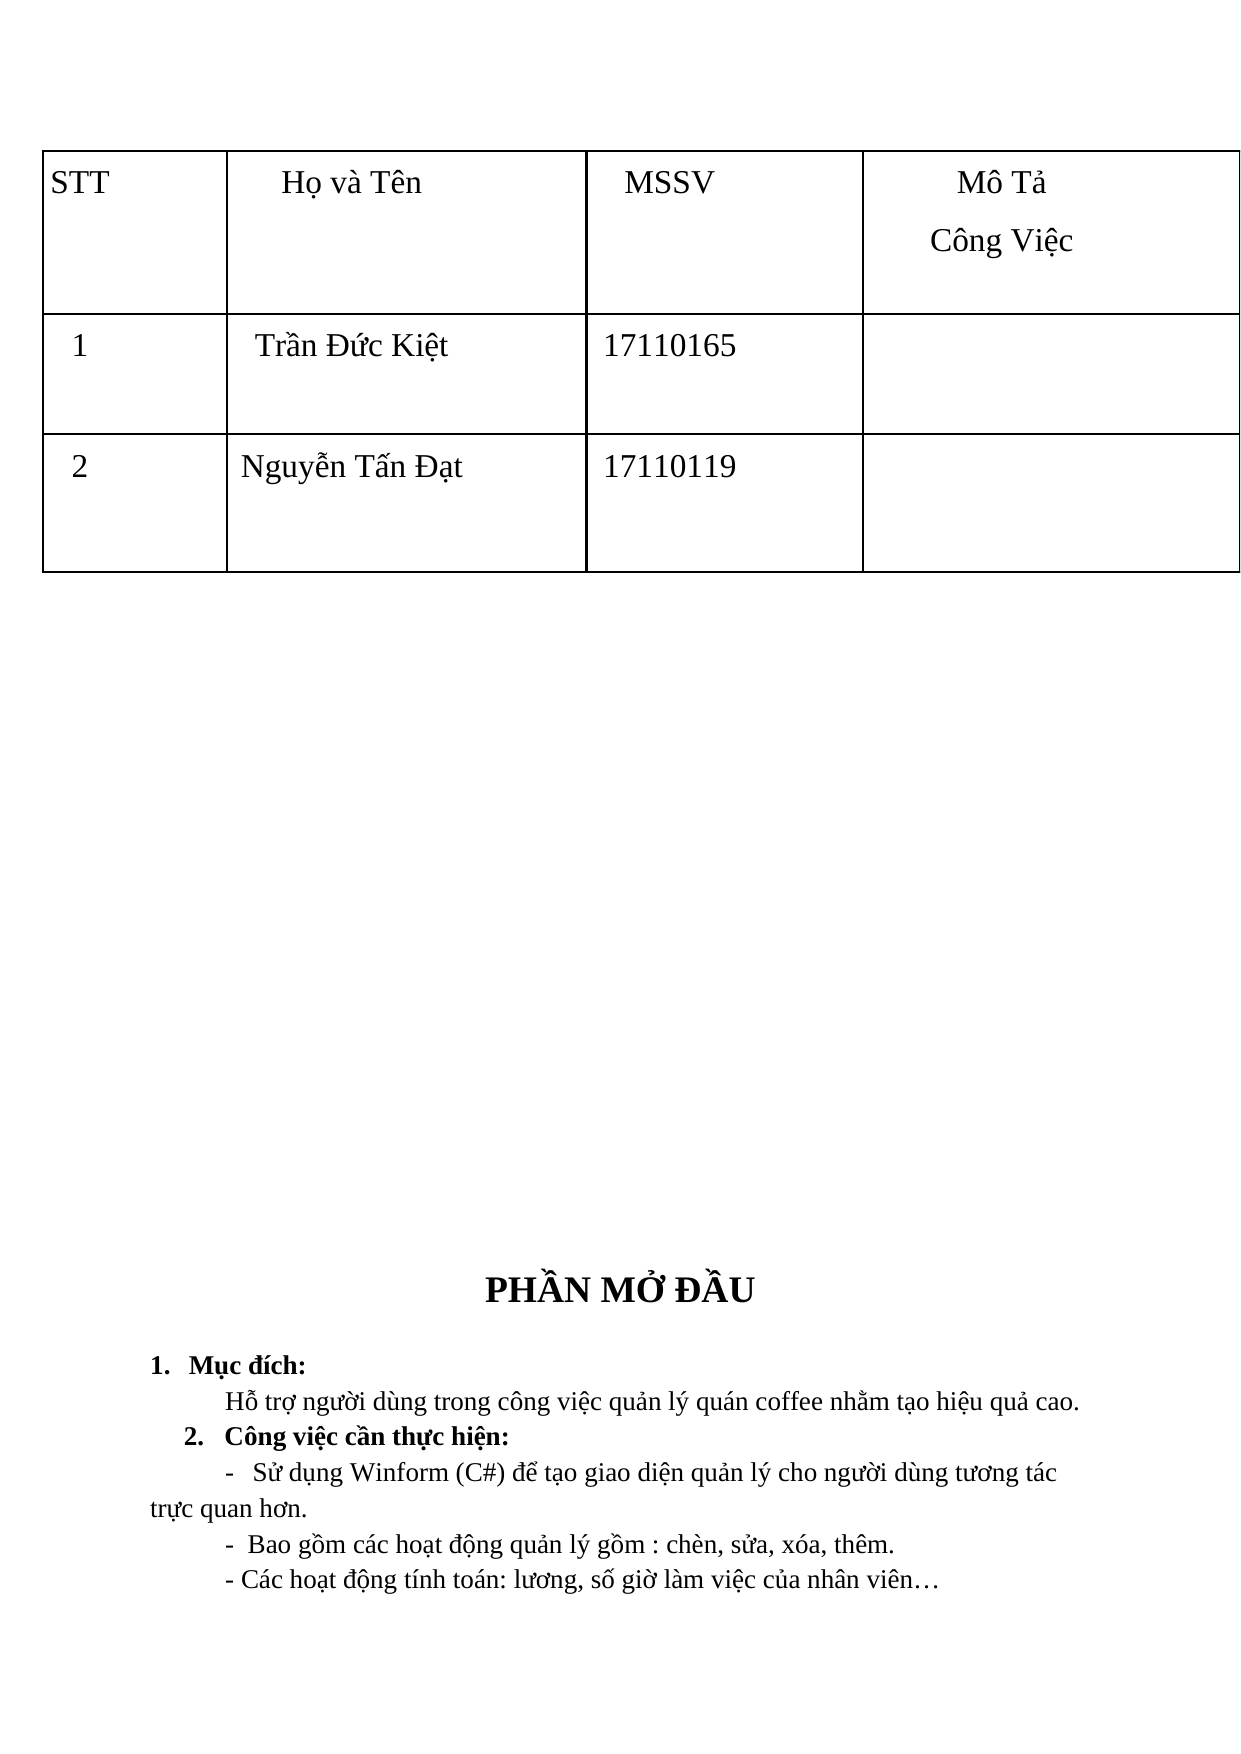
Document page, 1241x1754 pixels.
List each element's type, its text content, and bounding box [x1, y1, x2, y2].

table_cell 1 [44, 315, 226, 433]
table_cell [864, 315, 1239, 433]
table_cell [864, 435, 1239, 571]
table_header Họ và Tên [228, 152, 585, 312]
table_header STT [44, 152, 226, 312]
text 2. Công việc cần thực hiện: [150, 1421, 1090, 1452]
text PHẦN MỞ ĐẦU [150, 1268, 1090, 1311]
table_cell Nguyễn Tấn Đạt [228, 435, 585, 571]
text - Sử dụng Winform (C#) để tạo giao diện quản lý cho người dùng tương tác trực quan hơn. [150, 1456, 1090, 1523]
table_cell 2 [44, 435, 226, 571]
text - Bao gồm các hoạt động quản lý gồm : chèn, sửa, xóa, thêm. [150, 1528, 1090, 1559]
table_cell Trần Đức Kiệt [228, 315, 585, 433]
table_cell 17110119 [588, 435, 862, 571]
text Hỗ trợ người dùng trong công việc quản lý quán coffee nhằm tạo hiệu quả cao. [150, 1385, 1090, 1416]
table_header MSSV [588, 152, 862, 312]
table_header Mô Tả Công Việc [864, 152, 1239, 312]
table_cell 17110165 [588, 315, 862, 433]
text 1. Mục đích: [150, 1349, 1090, 1380]
text - Các hoạt động tính toán: lương, số giờ làm việc của nhân viên… [150, 1563, 1090, 1594]
